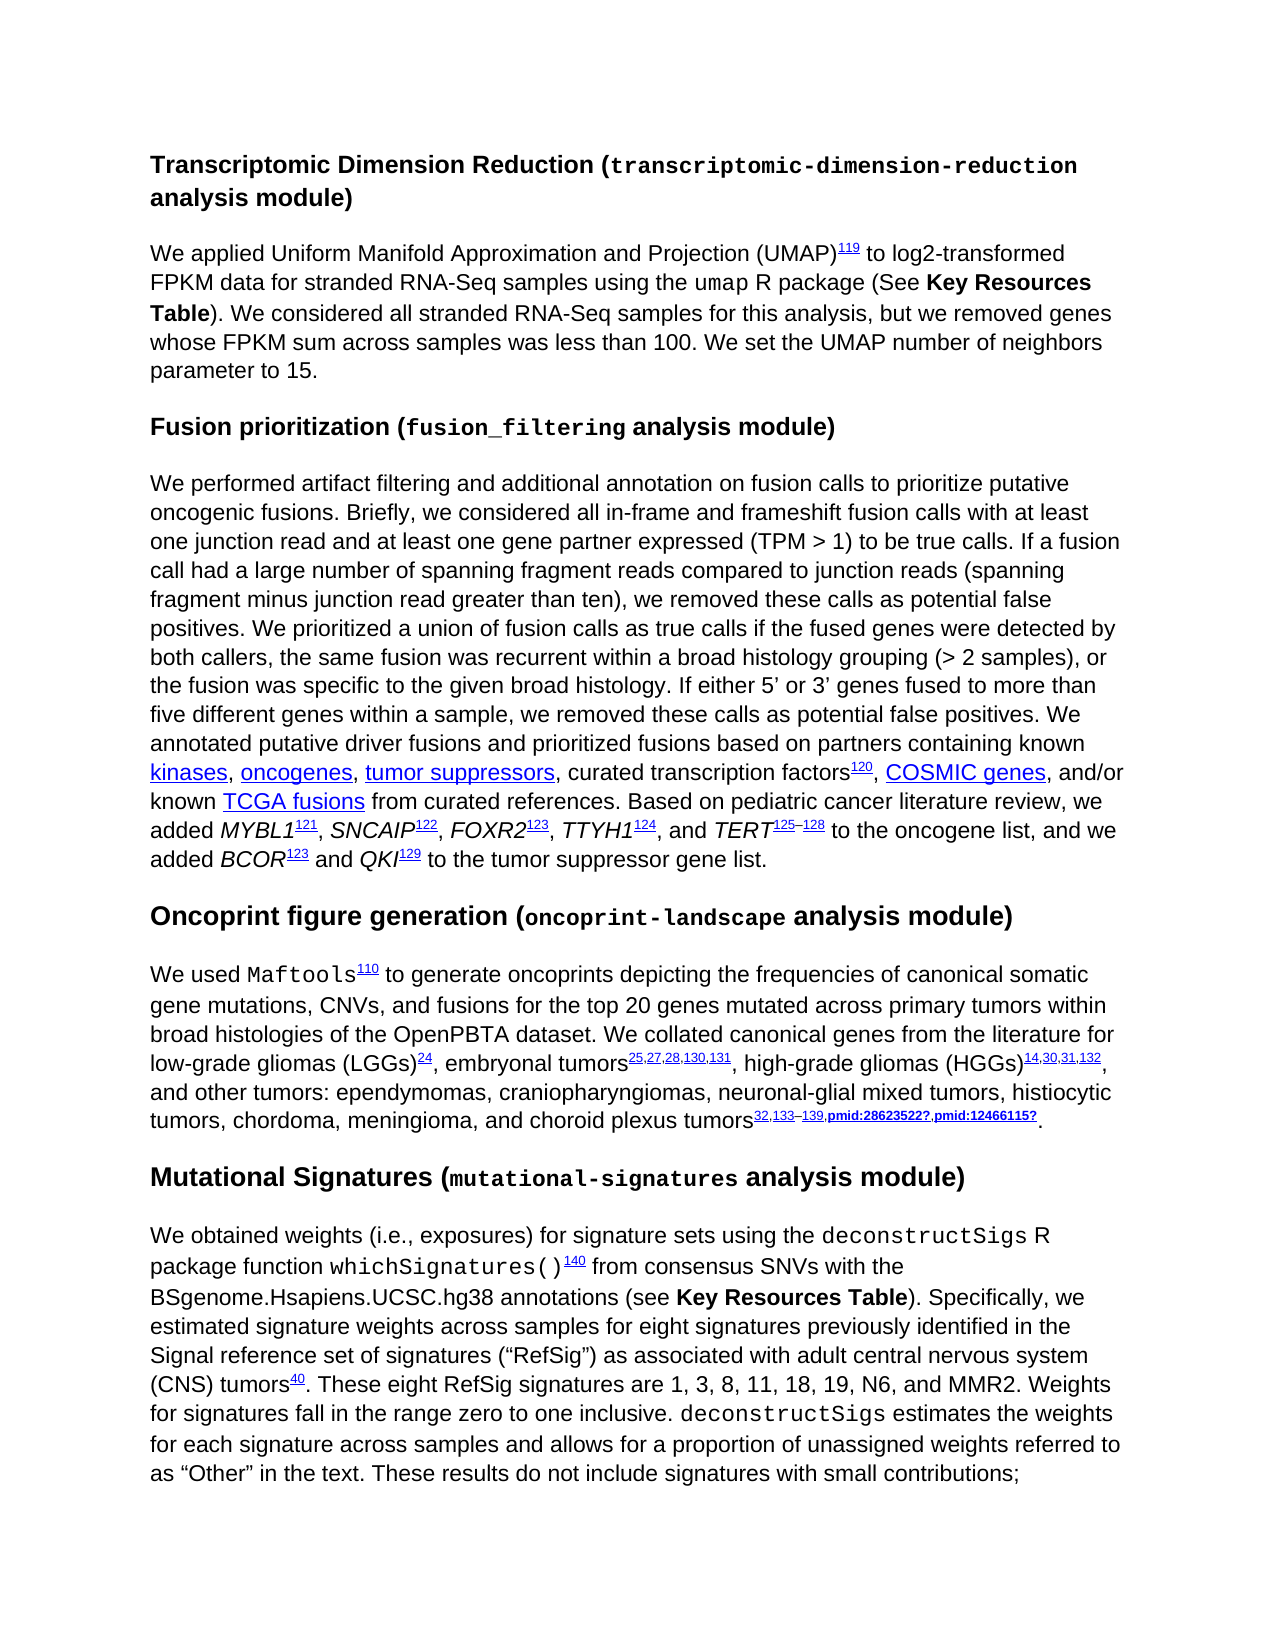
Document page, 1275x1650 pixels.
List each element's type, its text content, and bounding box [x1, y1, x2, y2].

subtitle Fusion prioritization (fusion_filtering analysis module) [150, 411, 1125, 442]
text We applied Uniform Manifold Approximation and Projection (UMAP)119 to log2-transformed FPKM data for stranded RNA-Seq samples using the umap R package (See Key Resources Table). We considered all stranded RNA-Seq samples for this analysis, but we removed genes whose FPKM sum across samples was less than 100. We set the UMAP number of neighbors parameter to 15. [150, 240, 1125, 384]
subtitle Oncoprint figure generation (oncoprint-landscape analysis module) [150, 900, 1125, 932]
text We used Maftools110 to generate oncoprints depicting the frequencies of canonical somatic gene mutations, CNVs, and fusions for the top 20 genes mutated across primary tumors within broad histologies of the OpenPBTA dataset. We collated canonical genes from the literature for low-grade gliomas (LGGs)24, embryonal tumors25,27,28,130,131, high-grade gliomas (HGGs)14,30,31,132, and other tumors: ependymomas, craniopharyngiomas, neuronal-glial mixed tumors, histiocytic tumors, chordoma, meningioma, and choroid plexus tumors32,133–139,pmid:28623522?,pmid:12466115?. [150, 961, 1125, 1134]
subtitle Transcriptomic Dimension Reduction (transcriptomic-dimension-reduction analysis module) [150, 150, 1125, 212]
text We performed artifact filtering and additional annotation on fusion calls to prioritize putative oncogenic fusions. Briefly, we considered all in-frame and frameshift fusion calls with at least one junction read and at least one gene partner expressed (TPM > 1) to be true calls. If a fusion call had a large number of spanning fragment reads compared to junction reads (spanning fragment minus junction read greater than ten), we removed these calls as potential false positives. We prioritized a union of fusion calls as true calls if the fused genes were detected by both callers, the same fusion was recurrent within a broad histology grouping (> 2 samples), or the fusion was specific to the given broad histology. If either 5’ or 3’ genes fused to more than five different genes within a sample, we removed these calls as potential false positives. We annotated putative driver fusions and prioritized fusions based on partners containing known kinases, oncogenes, tumor suppressors, curated transcription factors120, COSMIC genes, and/or known TCGA fusions from curated references. Based on pediatric cancer literature review, we added MYBL1121, SNCAIP122, FOXR2123, TTYH1124, and TERT125–128 to the oncogene list, and we added BCOR123 and QKI129 to the tumor suppressor gene list. [150, 470, 1125, 873]
subtitle Mutational Signatures (mutational-signatures analysis module) [150, 1161, 1125, 1194]
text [150, 1222, 1125, 1486]
